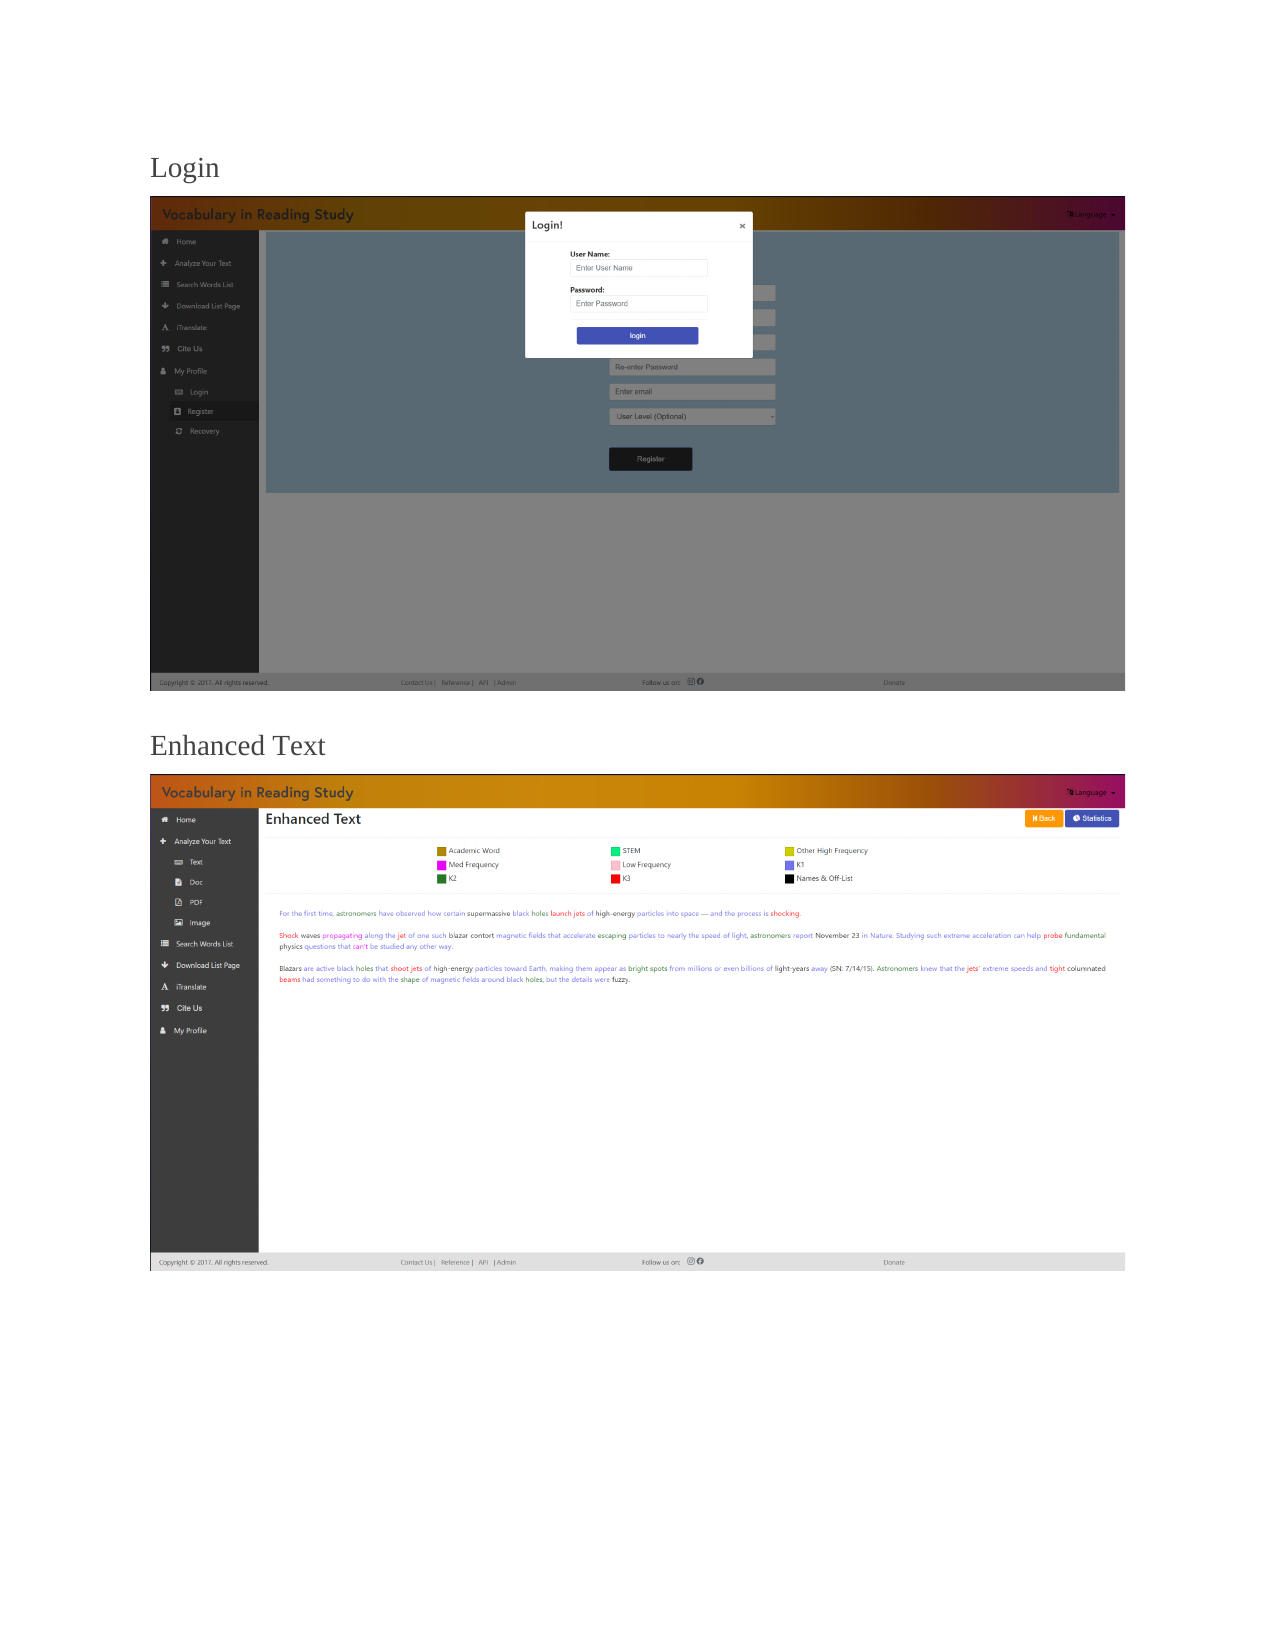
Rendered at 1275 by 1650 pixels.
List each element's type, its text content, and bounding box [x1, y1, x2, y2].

subtitle Login [150, 150, 1125, 183]
picture [150, 196, 1125, 691]
subtitle Enhanced Text [150, 728, 1125, 761]
picture [150, 774, 1125, 1271]
